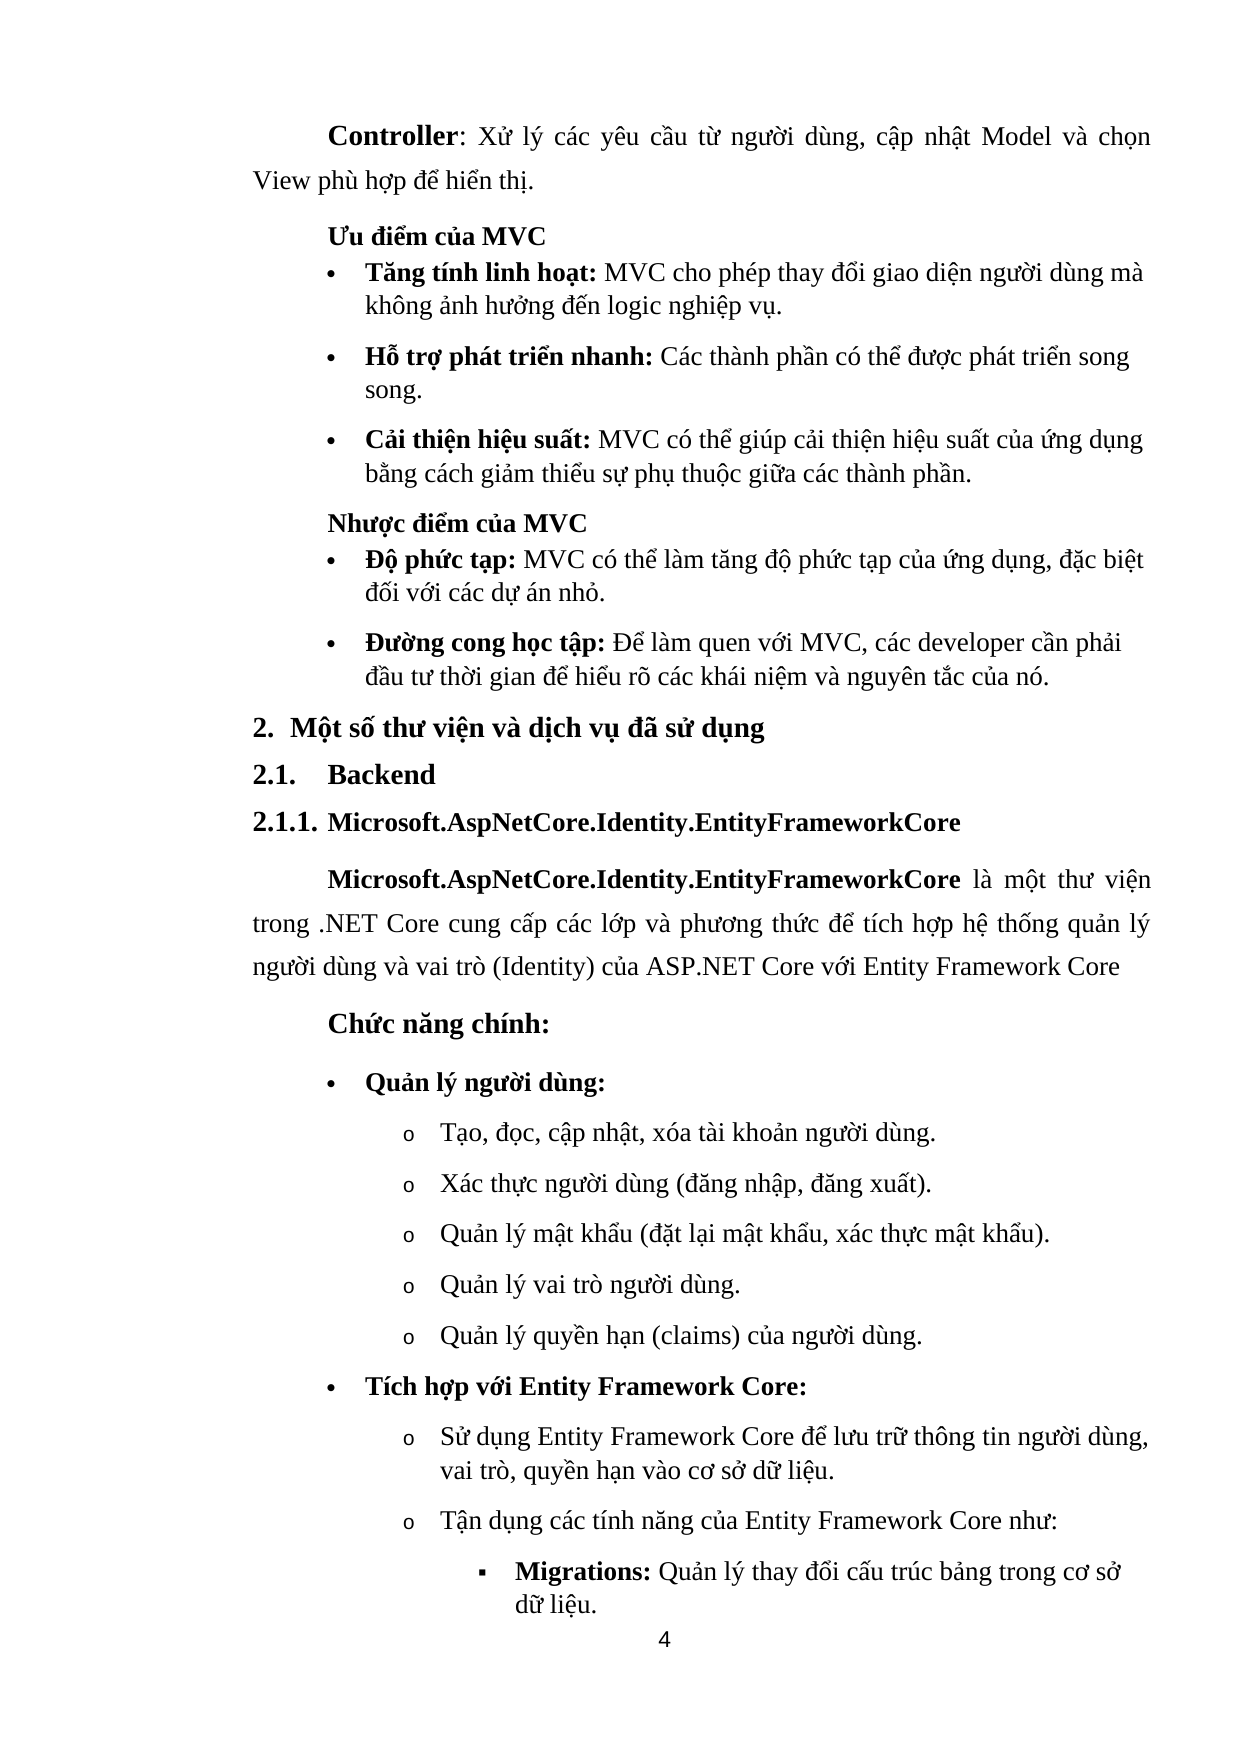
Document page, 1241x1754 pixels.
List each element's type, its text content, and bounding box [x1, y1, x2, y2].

list Sử dụng Entity Framework Core để lưu trữ thông tin người dùng, vai trò, quyền hạn vào cơ sở dữ liệu. [402, 1420, 1152, 1485]
list Tăng tính linh hoạt: MVC cho phép thay đổi giao diện người dùng mà không ảnh hưởng đến logic nghiệp vụ. [327, 256, 1152, 321]
text Controller: Xử lý các yêu cầu từ người dùng, cập nhật Model và chọn View phù hợp để hiển thị. [252, 118, 1152, 195]
list Xác thực người dùng (đăng nhập, đăng xuất). [402, 1167, 1152, 1198]
list Độ phức tạp: MVC có thể làm tăng độ phức tạp của ứng dụng, đặc biệt đối với các dự án nhỏ. [327, 543, 1152, 607]
list Tận dụng các tính năng của Entity Framework Core như: [402, 1504, 1152, 1536]
list Quản lý người dùng: [327, 1066, 1152, 1097]
text Nhược điểm của MVC [252, 507, 1152, 538]
list Tạo, đọc, cập nhật, xóa tài khoản người dùng. [402, 1116, 1152, 1148]
list Tích hợp với Entity Framework Core: [327, 1370, 1152, 1401]
list Migrations: Quản lý thay đổi cấu trúc bảng trong cơ sở dữ liệu. [477, 1555, 1152, 1619]
list Quản lý mật khẩu (đặt lại mật khẩu, xác thực mật khẩu). [402, 1218, 1152, 1249]
text Chức năng chính: [252, 1007, 1152, 1040]
text Microsoft.AspNetCore.Identity.EntityFrameworkCore là một thư viện trong .NET Core cung cấp các lớp và phương thức để tích hợp hệ thống quản lý người dùng và vai trò (Identity) của ASP.NET Core với Entity Framework Core [252, 863, 1152, 982]
list Microsoft.AspNetCore.Identity.EntityFrameworkCore [252, 804, 1152, 838]
list Hỗ trợ phát triển nhanh: Các thành phần có thể được phát triển song song. [327, 339, 1152, 404]
list Quản lý vai trò người dùng. [402, 1268, 1152, 1300]
text Ưu điểm của MVC [252, 220, 1152, 251]
list Đường cong học tập: Để làm quen với MVC, các developer cần phải đầu tư thời gian để hiểu rõ các khái niệm và nguyên tắc của nó. [327, 627, 1152, 691]
list Quản lý quyền hạn (claims) của người dùng. [402, 1319, 1152, 1351]
list Backend [252, 757, 1152, 791]
list Cải thiện hiệu suất: MVC có thể giúp cải thiện hiệu suất của ứng dụng bằng cách giảm thiểu sự phụ thuộc giữa các thành phần. [327, 423, 1152, 488]
list Một số thư viện và dịch vụ đã sử dụng [252, 710, 1152, 744]
